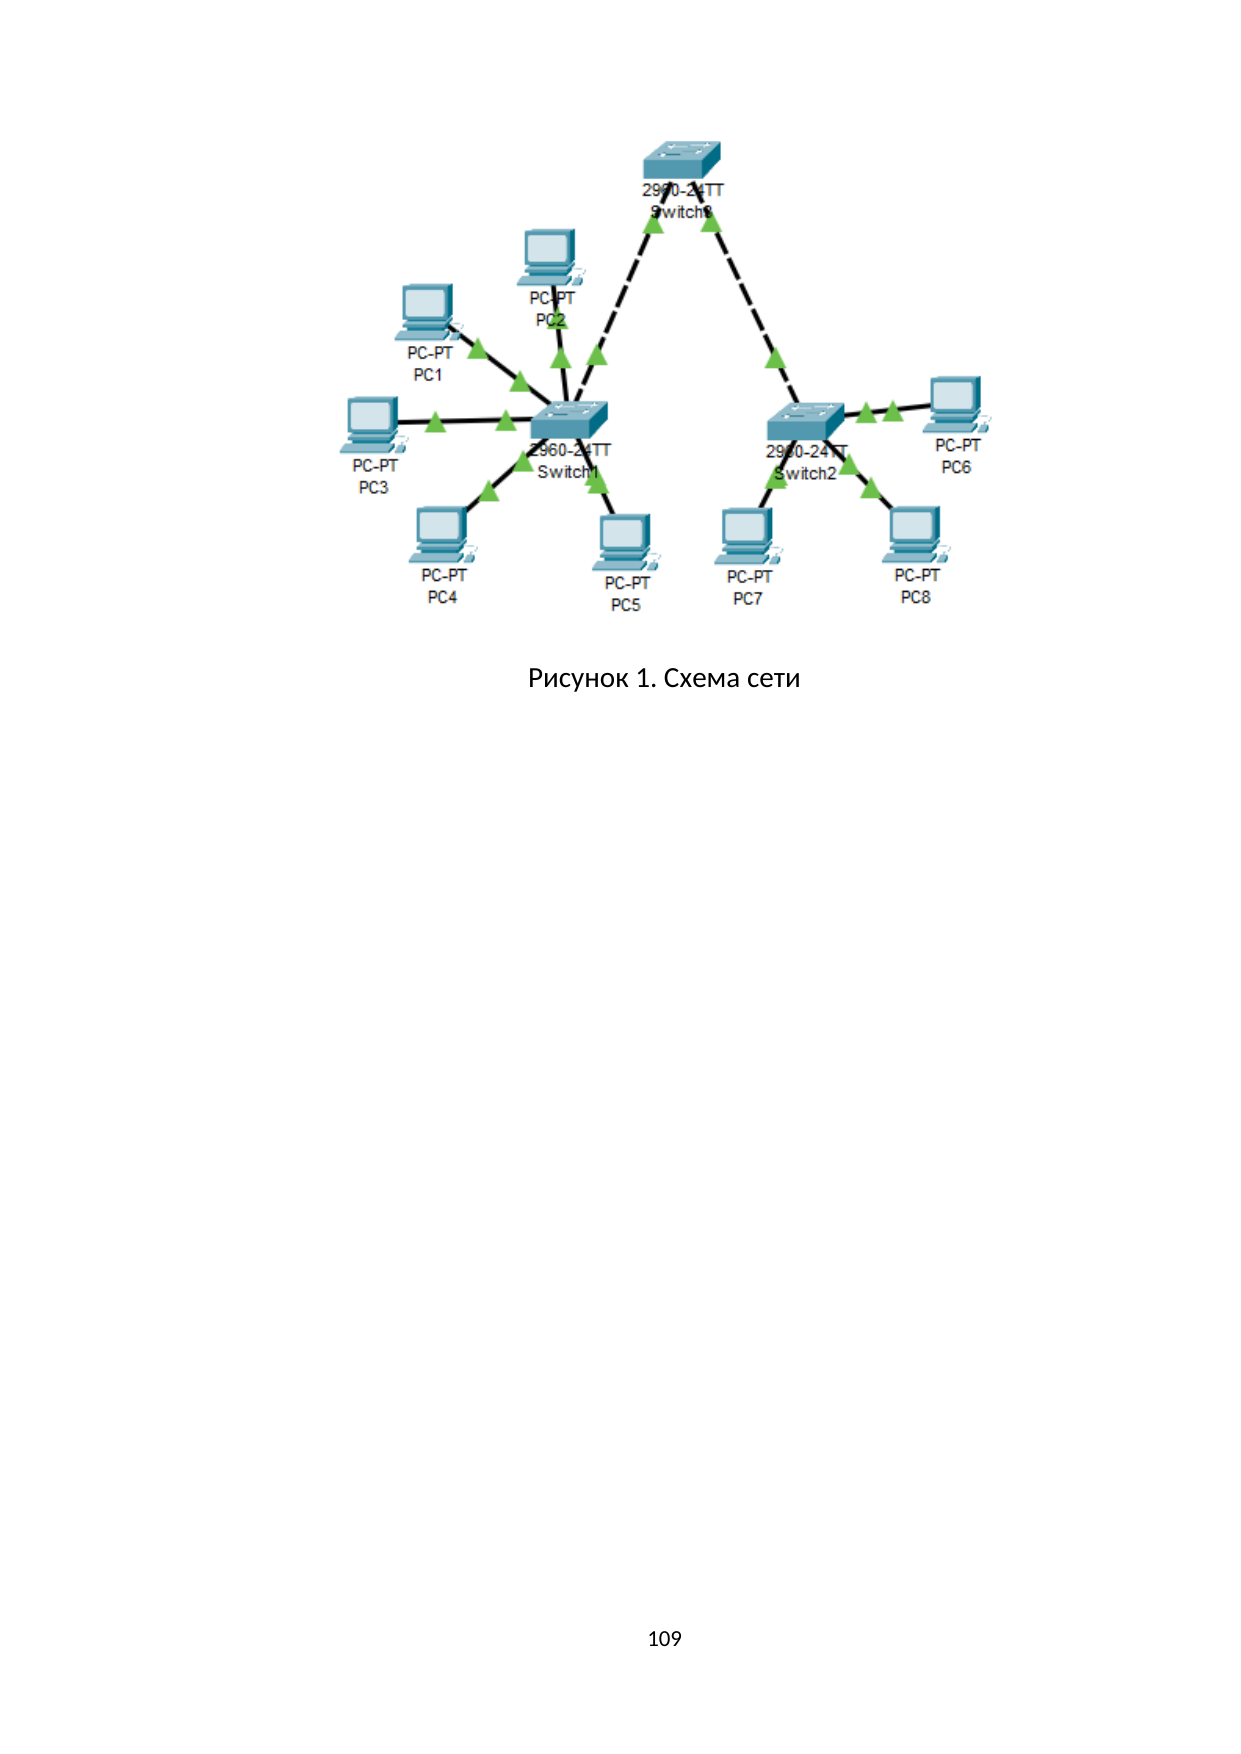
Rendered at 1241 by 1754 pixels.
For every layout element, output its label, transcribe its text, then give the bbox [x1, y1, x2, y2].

text Рисунок 1. Схема сети [177, 659, 1152, 694]
picture [312, 118, 1017, 641]
